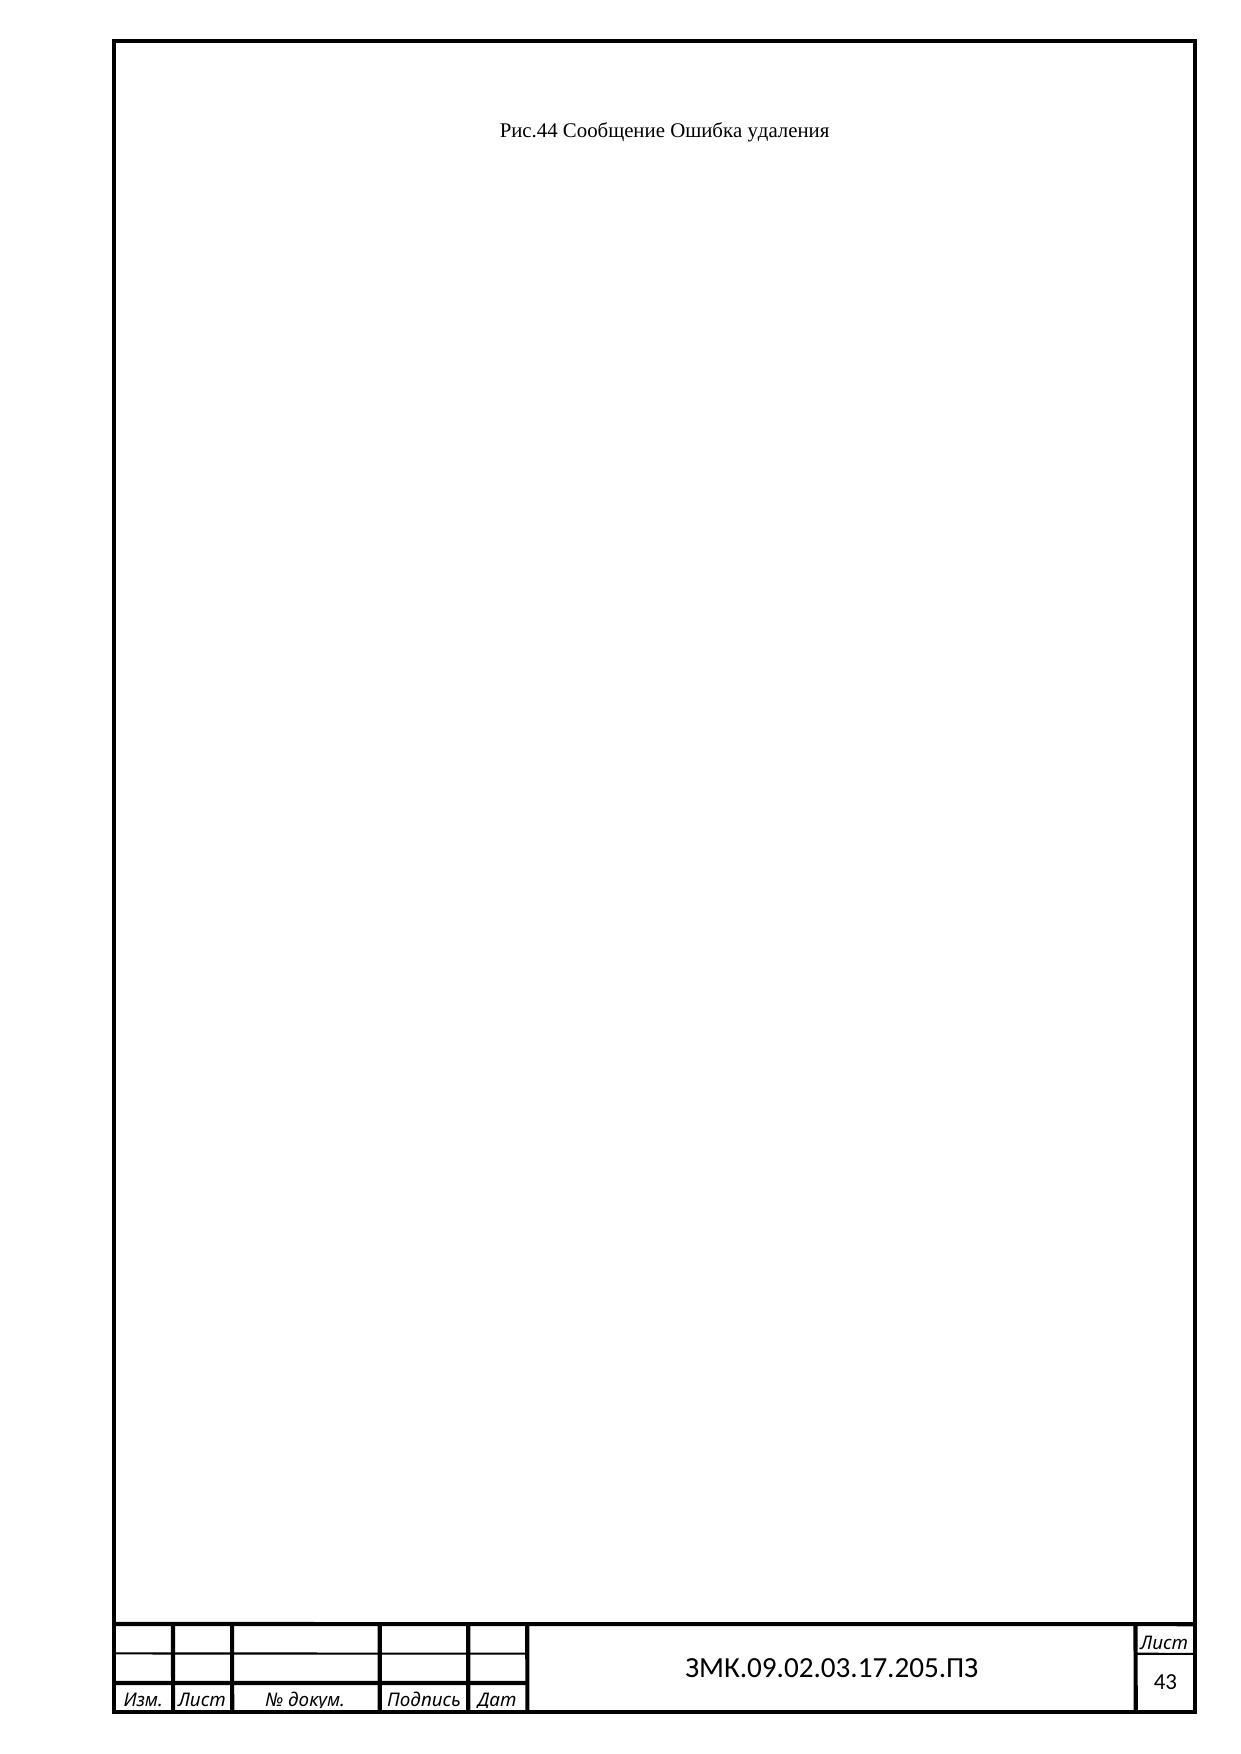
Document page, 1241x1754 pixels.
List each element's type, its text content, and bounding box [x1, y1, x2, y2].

text Рис.44 Сообщение Ошибка удаления [177, 118, 1152, 142]
